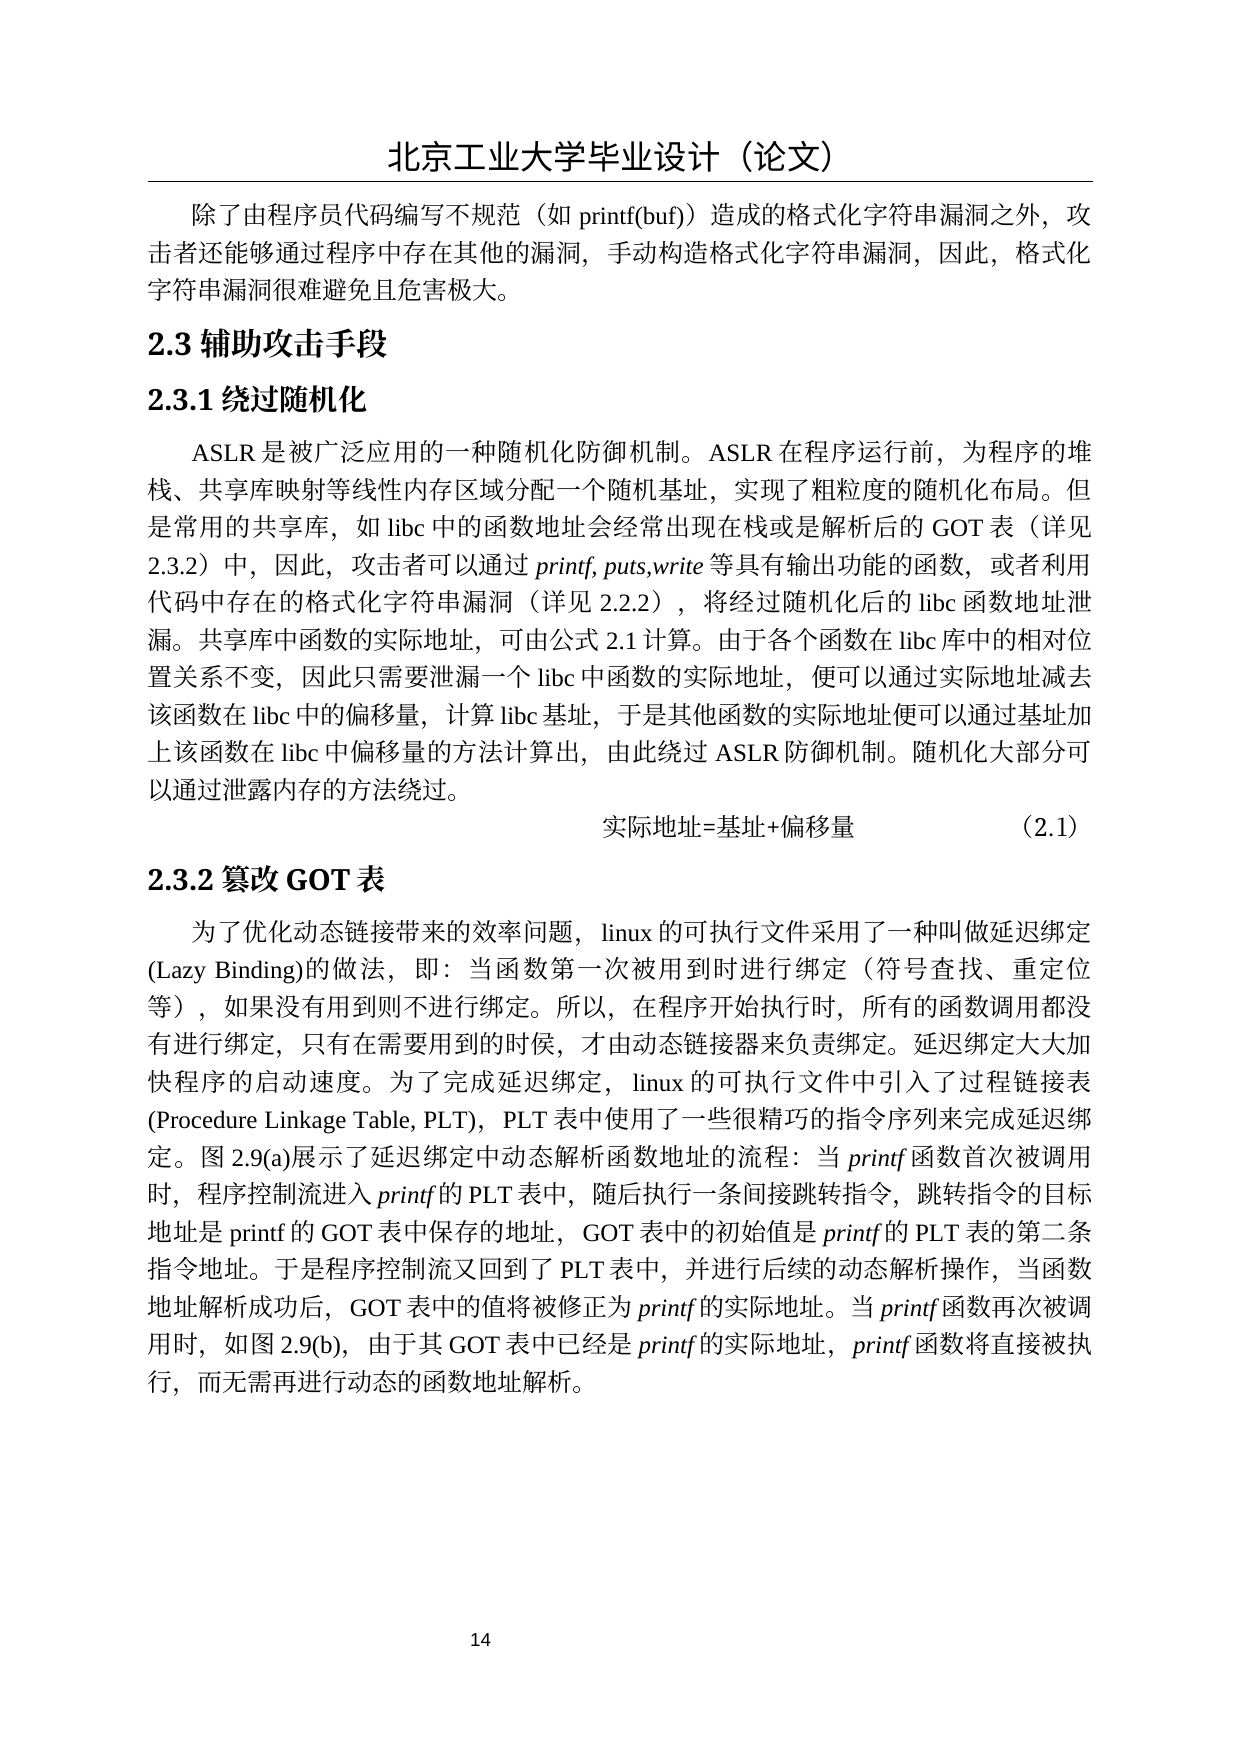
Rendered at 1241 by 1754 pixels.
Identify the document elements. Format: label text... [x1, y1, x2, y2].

text 2.3.1 绕过随机化 [148, 377, 1093, 419]
text ASLR是被广泛应用的一种随机化防御机制。ASLR在程序运行前，为程序的堆栈、共享库映射等线性内存区域分配一个随机基址，实现了粗粒度的随机化布局。但是常用的共享库，如libc中的函数地址会经常出现在栈或是解析后的GOT表（详见2.3.2）中，因此，攻击者可以通过printf, puts,write等具有输出功能的函数，或者利用代码中存在的格式化字符串漏洞（详见2.2.2），将经过随机化后的libc函数地址泄漏。共享库中函数的实际地址，可由公式2.1计算。由于各个函数在libc库中的相对位置关系不变，因此只需要泄漏一个libc中函数的实际地址，便可以通过实际地址减去该函数在libc中的偏移量，计算libc基址，于是其他函数的实际地址便可以通过基址加上该函数在libc中偏移量的方法计算出，由此绕过ASLR防御机制。随机化大部分可以通过泄露内存的方法绕过。 [148, 432, 1093, 807]
text 2.3 辅助攻击手段 [148, 319, 1093, 364]
text 实际地址=基址+偏移量 （2.1） [148, 807, 1093, 844]
text 2.3.2 篡改GOT表 [148, 857, 1093, 899]
text 为了优化动态链接带来的效率问题，linux的可执行文件采用了一种叫做延迟绑定(Lazy Binding)的做法，即：当函数第一次被用到时进行绑定（符号査找、重定位等），如果没有用到则不进行绑定。所以，在程序开始执行时，所有的函数调用都没有进行绑定，只有在需要用到的时侯，才由动态链接器来负责绑定。延迟绑定大大加快程序的启动速度。为了完成延迟绑定，linux的可执行文件中引入了过程链接表(Procedure Linkage Table, PLT)，PLT表中使用了一些很精巧的指令序列来完成延迟绑定。图2.9(a)展示了延迟绑定中动态解析函数地址的流程：当printf函数首次被调用时，程序控制流进入printf的PLT表中，随后执行一条间接跳转指令，跳转指令的目标地址是printf的GOT表中保存的地址，GOT表中的初始值是printf的PLT表的第二条指令地址。于是程序控制流又回到了PLT表中，并进行后续的动态解析操作，当函数地址解析成功后，GOT表中的值将被修正为printf的实际地址。当printf函数再次被调用时，如图2.9(b)，由于其GOT表中已经是printf的实际地址，printf函数将直接被执行，而无需再进行动态的函数地址解析。 [148, 911, 1093, 1399]
text 除了由程序员代码编写不规范（如printf(buf)）造成的格式化字符串漏洞之外，攻击者还能够通过程序中存在其他的漏洞，手动构造格式化字符串漏洞，因此，格式化字符串漏洞很难避免且危害极大。 [148, 194, 1093, 307]
